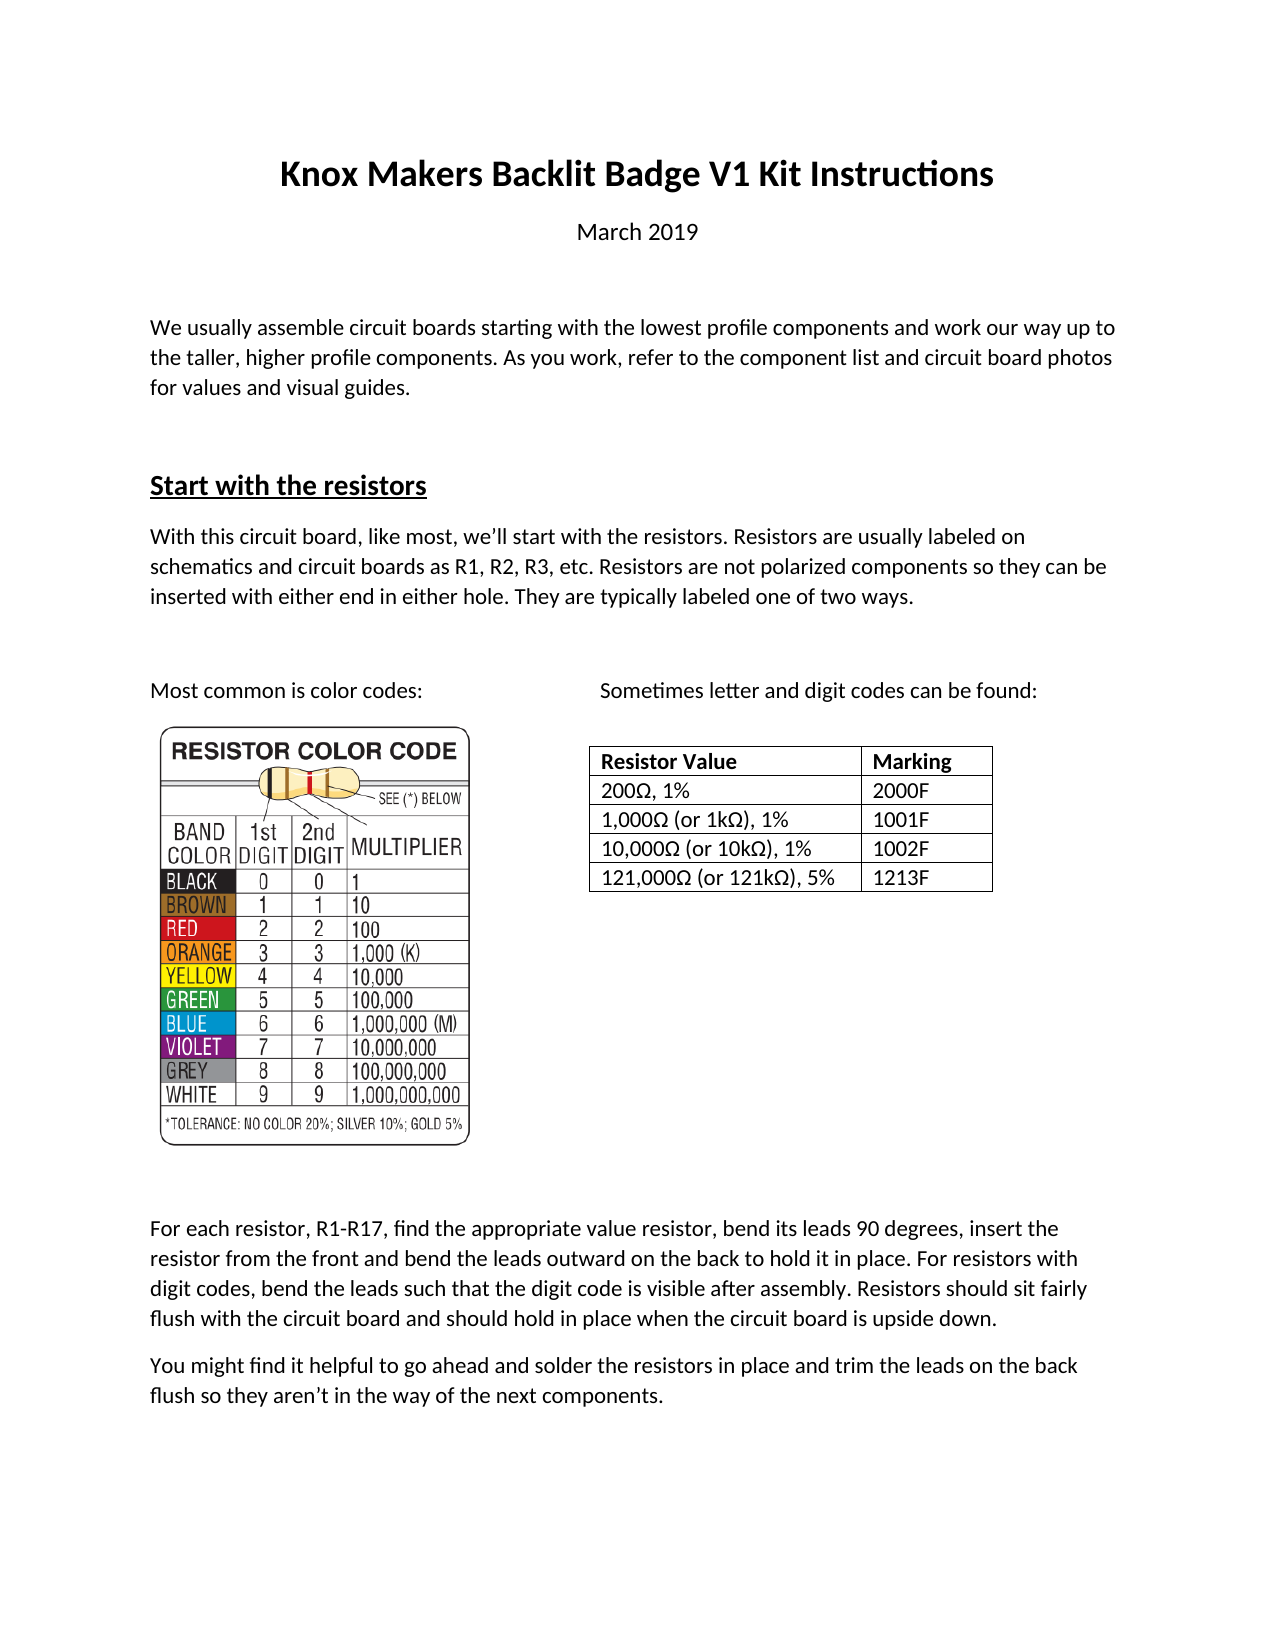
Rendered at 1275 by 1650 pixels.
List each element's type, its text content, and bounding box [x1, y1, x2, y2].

table_cell 121,000Ω (or 121kΩ), 5% [590, 863, 861, 891]
text March 2019 [150, 216, 1125, 247]
text Knox Makers Backlit Badge V1 Kit Instructions [150, 150, 1125, 196]
table_cell 1002F [862, 834, 992, 862]
text With this circuit board, like most, we’ll start with the resistors. Resistors are usually labeled on schematics and circuit boards as R1, R2, R3, etc. Resistors are not polarized components so they can be inserted with either end in either hole. They are typically labeled one of two ways. [150, 522, 1125, 610]
text For each resistor, R1-R17, find the appropriate value resistor, bend its leads 90 degrees, insert the resistor from the front and bend the leads outward on the back to hold it in place. For resistors with digit codes, bend the leads such that the digit code is visible after assembly. Resistors should sit fairly flush with the circuit board and should hold in place when the circuit board is upside down. [150, 1214, 1125, 1332]
picture [155, 722, 473, 1149]
table_header Marking [862, 747, 992, 775]
text Most common is color codes: Sometimes letter and digit codes can be found: [150, 676, 1125, 704]
text You might find it helpful to go ahead and solder the resistors in place and trim the leads on the back flush so they aren’t in the way of the next components. [150, 1351, 1125, 1409]
text Start with the resistors [150, 467, 1125, 502]
table_header Resistor Value [590, 747, 861, 775]
table_cell 2000F [862, 776, 992, 804]
table_cell 200Ω, 1% [590, 776, 861, 804]
table_cell 1,000Ω (or 1kΩ), 1% [590, 805, 861, 833]
table_cell 1001F [862, 805, 992, 833]
table_cell 1213F [862, 863, 992, 891]
table_cell 10,000Ω (or 10kΩ), 1% [590, 834, 861, 862]
text We usually assemble circuit boards starting with the lowest profile components and work our way up to the taller, higher profile components. As you work, refer to the component list and circuit board photos for values and visual guides. [150, 313, 1125, 401]
